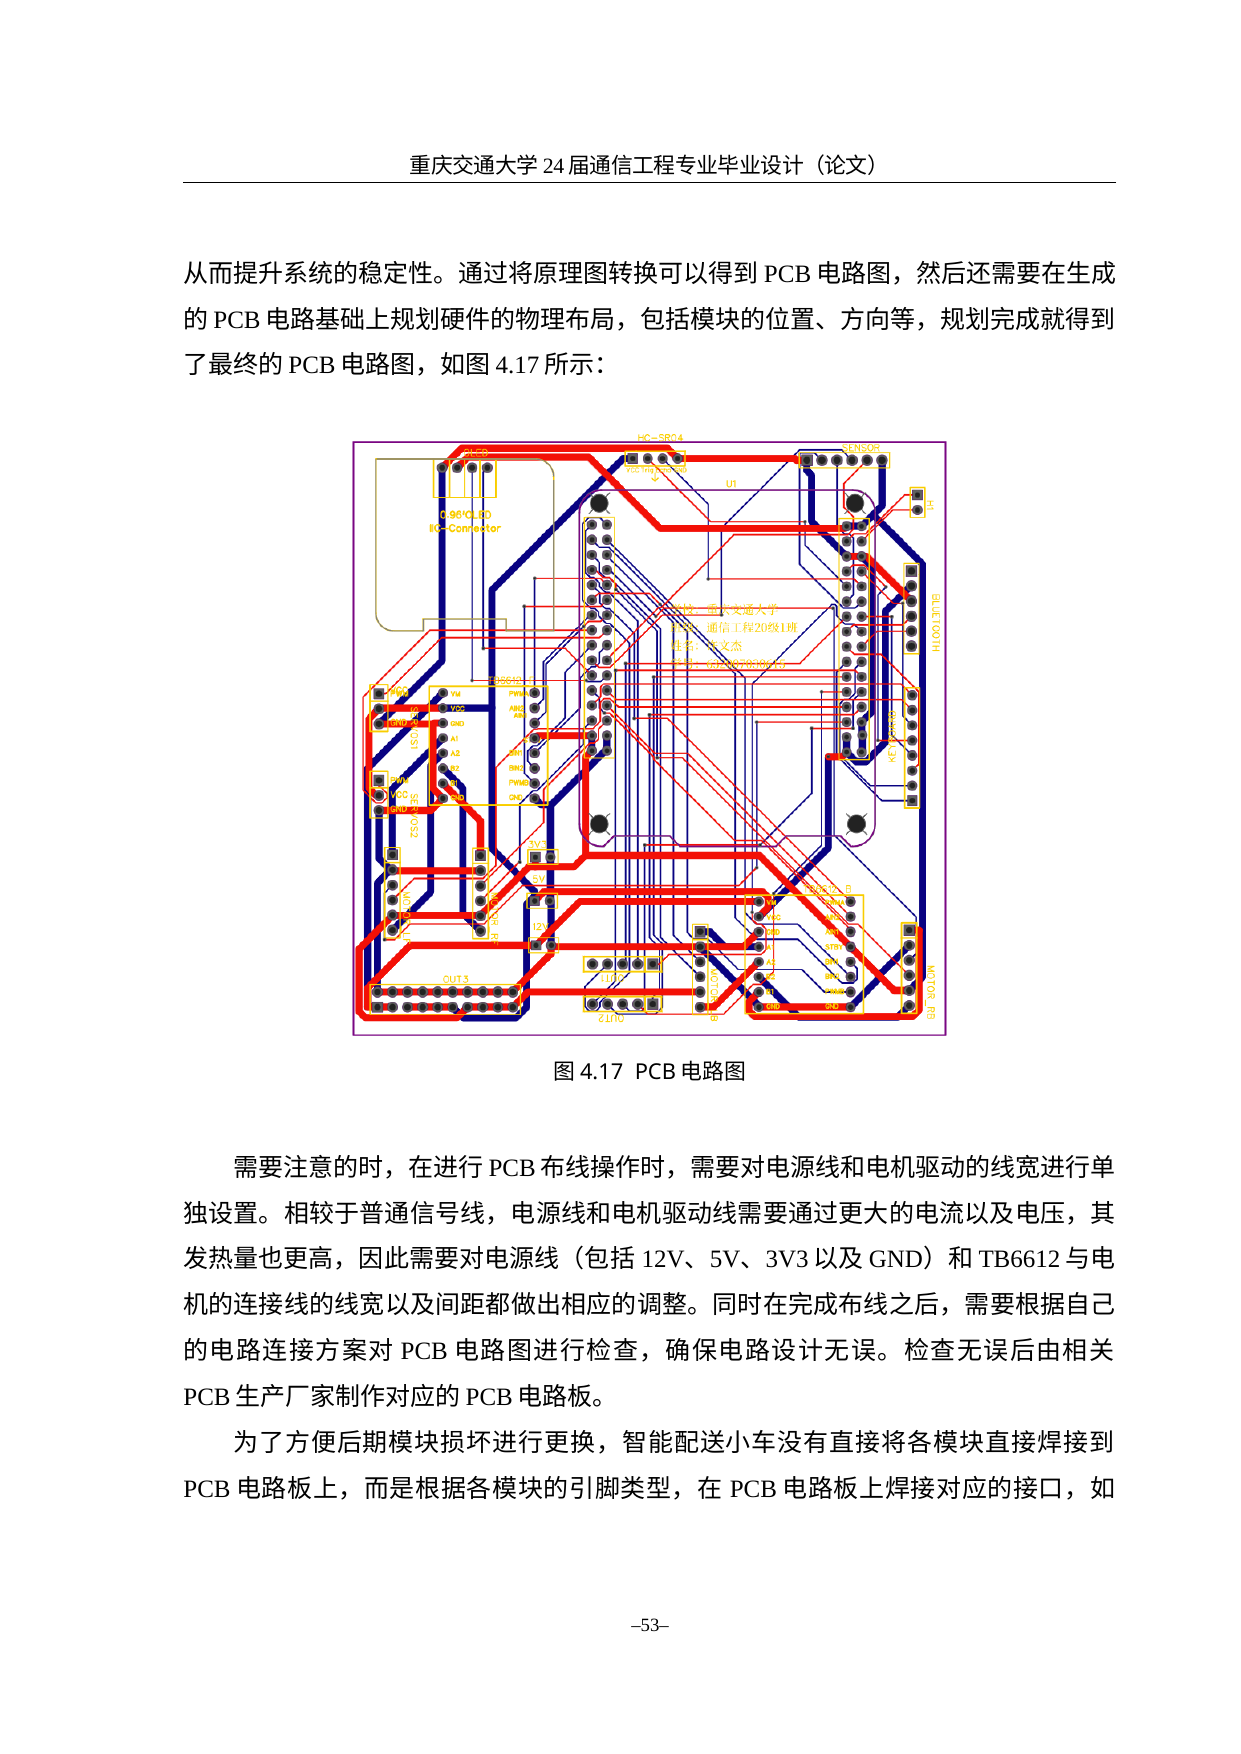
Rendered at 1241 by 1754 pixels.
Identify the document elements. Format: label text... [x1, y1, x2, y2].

picture [339, 428, 960, 1047]
text 需要注意的时，在进行PCB布线操作时，需要对电源线和电机驱动的线宽进行单独设置。相较于普通信号线，电源线和电机驱动线需要通过更大的电流以及电压，其发热量也更高，因此需要对电源线（包括12V、5V、3V3以及GND）和TB6612与电机的连接线的线宽以及间距都做出相应的调整。同时在完成布线之后，需要根据自己的电路连接方案对PCB电路图进行检查，确保电路设计无误。检查无误后由相关PCB生产厂家制作对应的PCB电路板。 [183, 1139, 1116, 1414]
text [183, 246, 1116, 383]
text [183, 1414, 1116, 1506]
text 图4.17 PCB电路图 [183, 1054, 1116, 1086]
